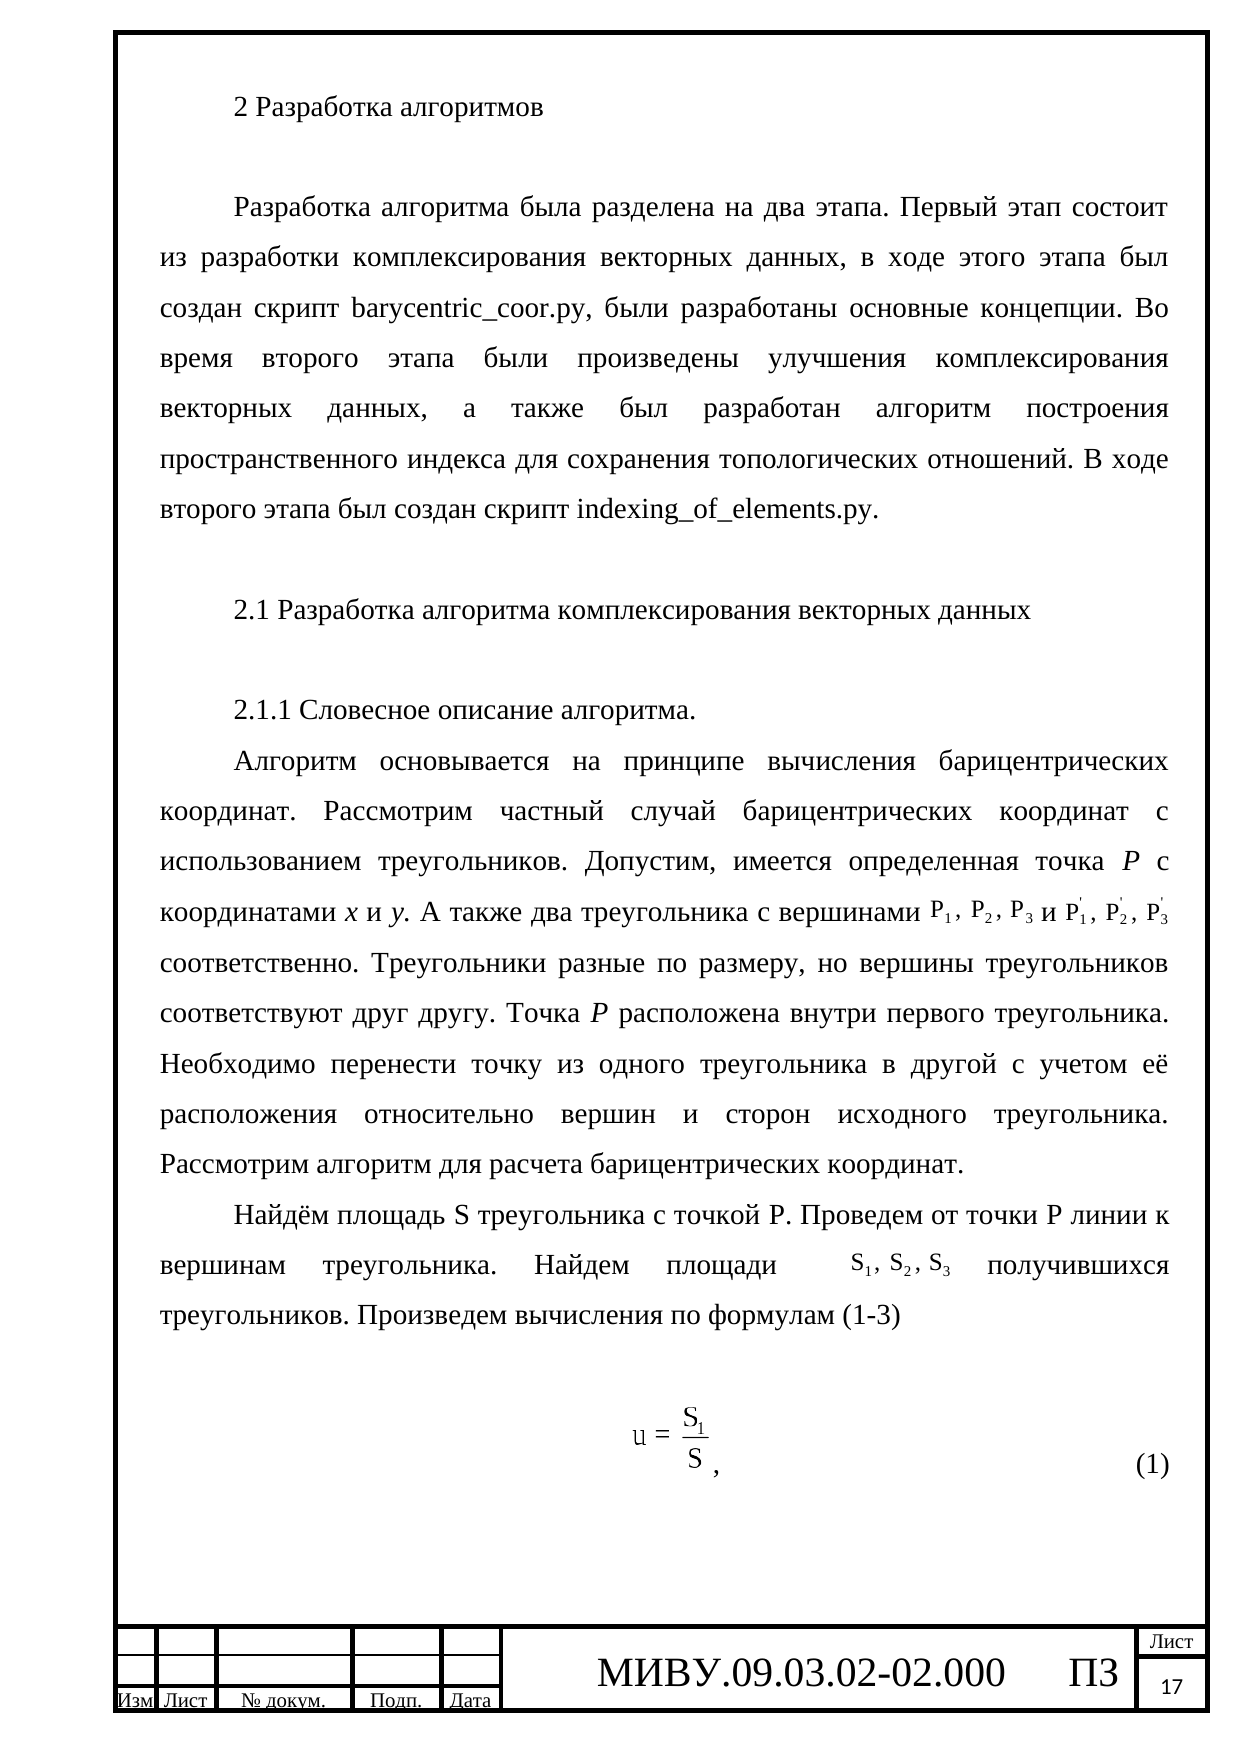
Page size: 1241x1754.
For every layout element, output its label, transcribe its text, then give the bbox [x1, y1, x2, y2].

text Алгоритм основывается на принципе вычисления барицентрических координат. Рассмотрим частный случай барицентрических координат с использованием треугольников. Допустим, имеется определенная точка P с координатами x и y. А также два треугольника с вершинами и соответственно. Треугольники разные по размеру, но вершины треугольников соответствуют друг другу. Точка P расположена внутри первого треугольника. Необходимо перенести точку из одного треугольника в другой с учетом её расположения относительно вершин и сторон исходного треугольника. Рассмотрим алгоритм для расчета барицентрических координат. [159, 743, 1169, 1180]
subtitle 2 Разработка алгоритмов [159, 89, 1169, 122]
text Разработка алгоритма была разделена на два этапа. Первый этап состоит из разработки комплексирования векторных данных, в ходе этого этапа был создан скрипт barycentric_coor.py, были разработаны основные концепции. Во время второго этапа были произведены улучшения комплексирования векторных данных, а также был разработан алгоритм построения пространственного индекса для сохранения топологических отношений. В ходе второго этапа был создан скрипт indexing_of_elements.py. [159, 189, 1169, 525]
text Найдём площадь S треугольника с точкой P. Проведем от точки P линии к вершинам треугольника. Найдем площади получившихся треугольников. Произведем вычисления по формулам (1-3) [159, 1197, 1169, 1331]
text , (1) [159, 1398, 1169, 1479]
text 2.1.1 Словесное описание алгоритма. [159, 692, 1169, 726]
subtitle 2.1 Разработка алгоритма комплексирования векторных данных [159, 592, 1169, 625]
